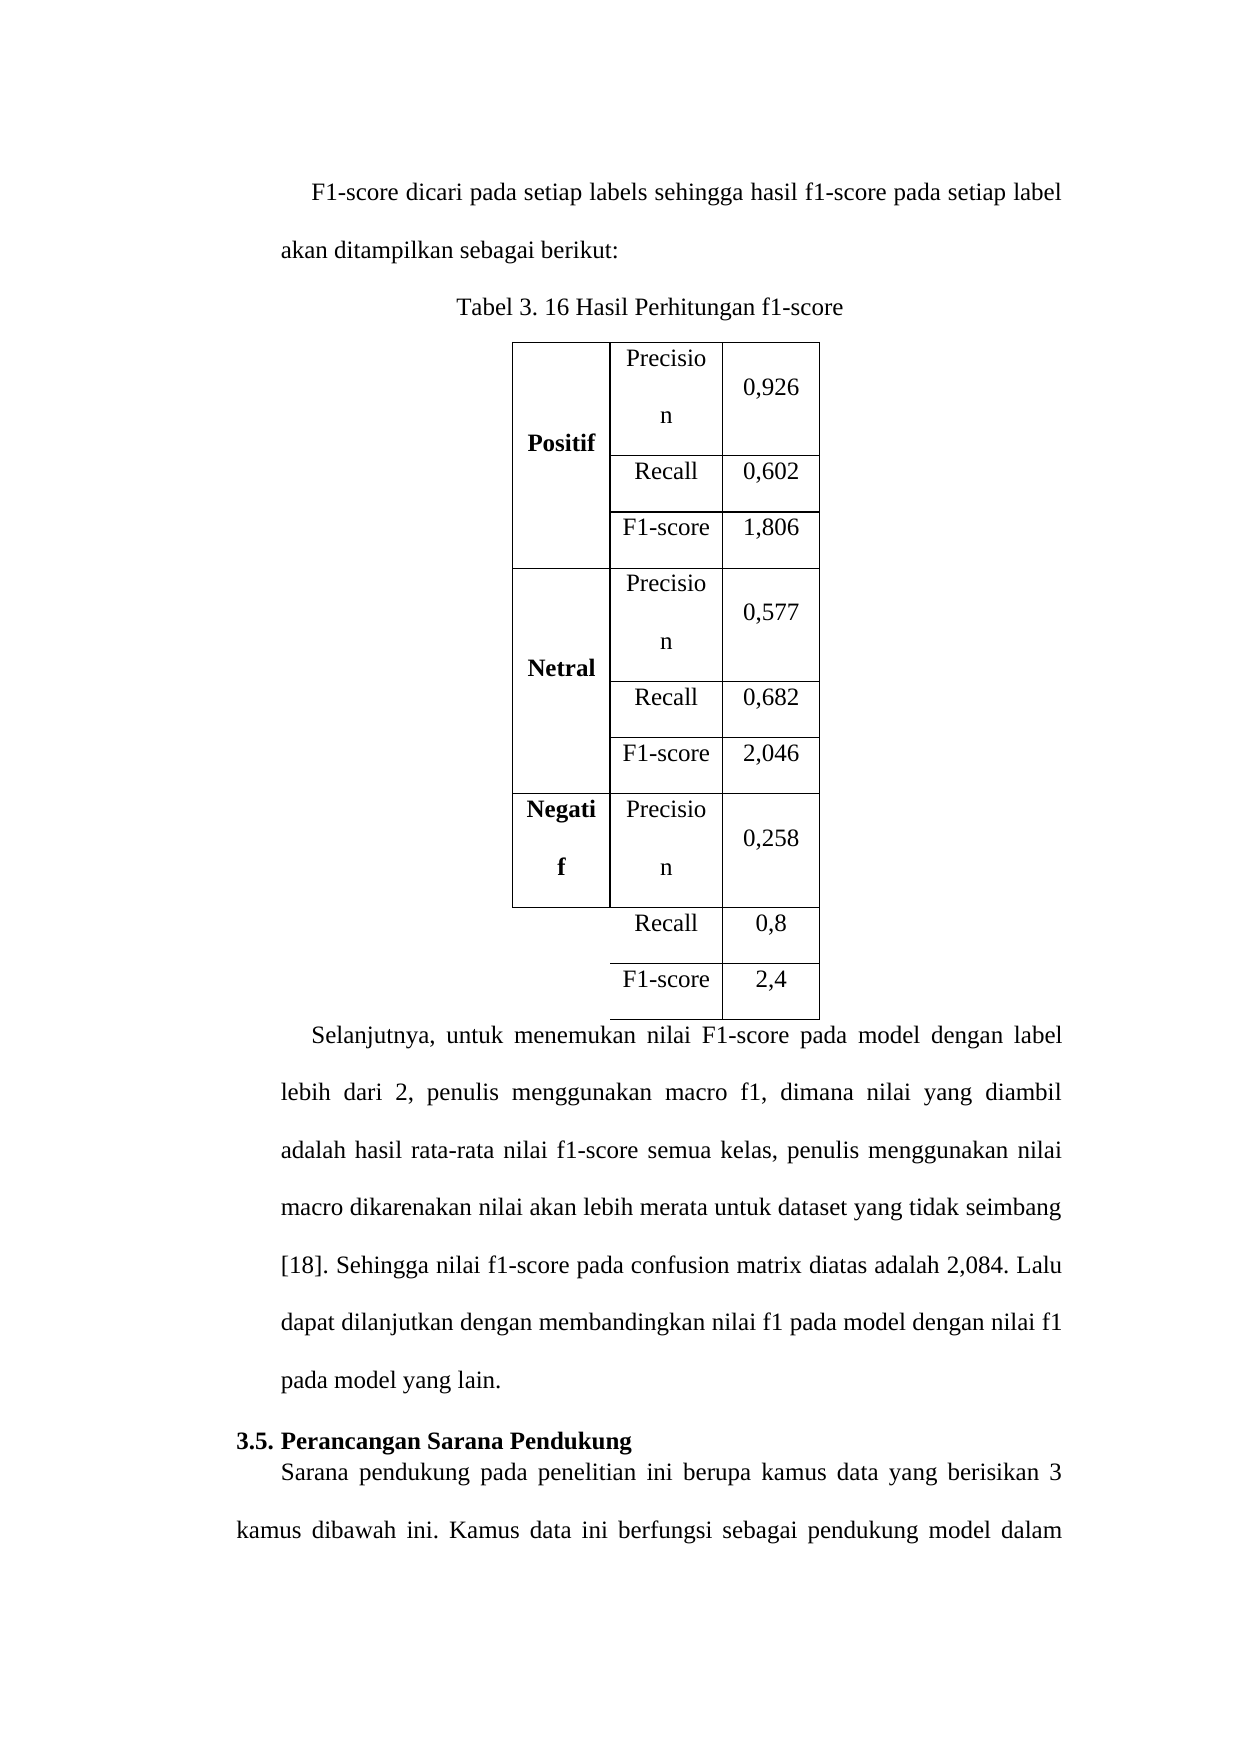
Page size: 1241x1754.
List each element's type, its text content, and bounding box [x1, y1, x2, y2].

table_cell F1-score [610, 964, 722, 1019]
table_cell 1,806 [723, 513, 819, 567]
table_header Positif [513, 343, 609, 567]
text Tabel 3. 16 Hasil Perhitungan f1-score [236, 292, 1063, 321]
table_cell F1-score [611, 738, 722, 793]
table_header 0,926 [723, 343, 819, 455]
table_cell 2,4 [723, 964, 819, 1019]
table_cell Recall [611, 682, 722, 737]
table_cell Recall [610, 908, 722, 963]
table_cell Negatif [513, 794, 609, 907]
table_cell 0,682 [723, 682, 819, 737]
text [236, 1457, 1063, 1544]
table_cell Precision [611, 569, 722, 681]
table_cell Recall [611, 456, 722, 511]
table_cell Precision [611, 794, 722, 907]
table_cell 0,577 [723, 569, 819, 681]
table_cell 0,602 [723, 456, 819, 511]
text F1-score dicari pada setiap labels sehingga hasil f1-score pada setiap label akan ditampilkan sebagai berikut: [281, 177, 1063, 263]
table_cell 0,258 [723, 794, 819, 907]
table_cell Netral [513, 569, 609, 793]
text Selanjutnya, untuk menemukan nilai F1-score pada model dengan label lebih dari 2, penulis menggunakan macro f1, dimana nilai yang diambil adalah hasil rata-rata nilai f1-score semua kelas, penulis menggunakan nilai macro dikarenakan nilai akan lebih merata untuk dataset yang tidak seimbang . Sehingga nilai f1-score pada confusion matrix diatas adalah 2,084. Lalu dapat dilanjutkan dengan membandingkan nilai f1 pada model dengan nilai f1 pada model yang lain. [281, 1020, 1063, 1393]
table_cell 0,8 [723, 908, 819, 963]
table_cell F1-score [611, 513, 722, 567]
subtitle Perancangan Sarana Pendukung [236, 1426, 1063, 1455]
table_header Precision [611, 343, 722, 455]
table_cell 2,046 [723, 738, 819, 793]
